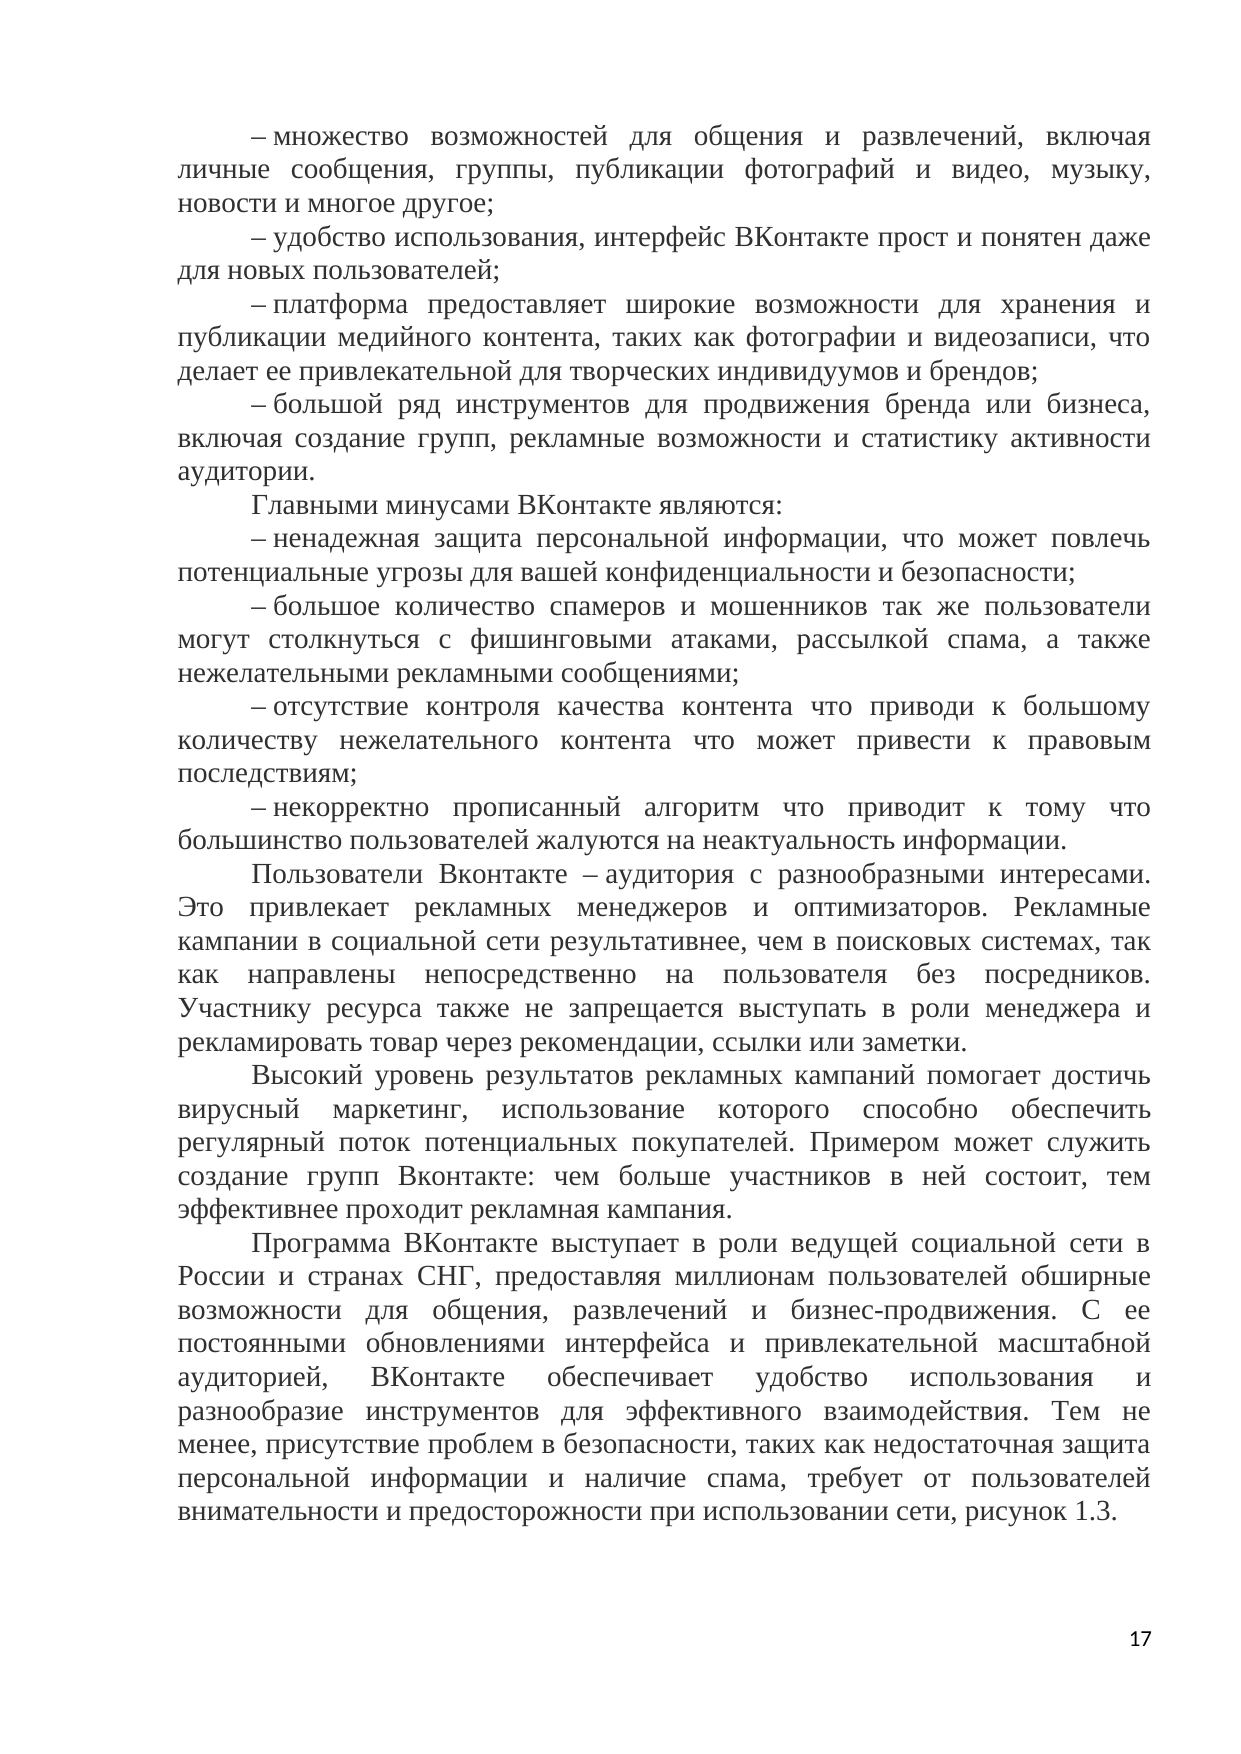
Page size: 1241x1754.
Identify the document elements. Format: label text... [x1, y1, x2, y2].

text – удобство использования, интерфейс ВКонтакте прост и понятен даже для новых пользователей; [177, 219, 1152, 286]
text – платформа предоставляет широкие возможности для хранения и публикации медийного контента, таких как фотографии и видеозаписи, что делает ее привлекательной для творческих индивидуумов и брендов; [177, 286, 1152, 386]
text – множество возможностей для общения и развлечений, включая личные сообщения, группы, публикации фотографий и видео, музыку, новости и многое другое; [177, 118, 1152, 219]
text Программа ВКонтакте выступает в роли ведущей социальной сети в России и странах СНГ, предоставляя миллионам пользователей обширные возможности для общения, развлечений и бизнес-продвижения. С ее постоянными обновлениями интерфейса и привлекательной масштабной аудиторией, ВКонтакте обеспечивает удобство использования и разнообразие инструментов для эффективного взаимодействия. Тем не менее, присутствие проблем в безопасности, таких как недостаточная защита персональной информации и наличие спама, требует от пользователей внимательности и предосторожности при использовании сети, рисунок 1.3. [177, 1225, 1152, 1527]
text – некорректно прописанный алгоритм что приводит к тому что большинство пользователей жалуются на неактуальность информации. [177, 789, 1152, 856]
text – ненадежная защита персональной информации, что может повлечь потенциальные угрозы для вашей конфиденциальности и безопасности; [177, 521, 1152, 588]
text – отсутствие контроля качества контента что приводи к большому количеству нежелательного контента что может привести к правовым последствиям; [177, 688, 1152, 789]
text – большое количество спамеров и мошенников так же пользователи могут столкнуться с фишинговыми атаками, рассылкой спама, а также нежелательными рекламными сообщениями; [177, 588, 1152, 688]
text Пользователи Вконтакте – аудитория с разнообразными интересами. Это привлекает рекламных менеджеров и оптимизаторов. Рекламные кампании в социальной сети результативнее, чем в поисковых системах, так как направлены непосредственно на пользователя без посредников. Участнику ресурса также не запрещается выступать в роли менеджера и рекламировать товар через рекомендации, ссылки или заметки. [177, 856, 1152, 1057]
text – большой ряд инструментов для продвижения бренда или бизнеса, включая создание групп, рекламные возможности и статистику активности аудитории. [177, 386, 1152, 487]
text Высокий уровень результатов рекламных кампаний помогает достичь вирусный маркетинг, использование которого способно обеспечить регулярный поток потенциальных покупателей. Примером может служить создание групп Вконтакте: чем больше участников в ней состоит, тем эффективнее проходит рекламная кампания. [177, 1057, 1152, 1225]
text Главными минусами ВКонтакте являются: [177, 487, 1152, 521]
